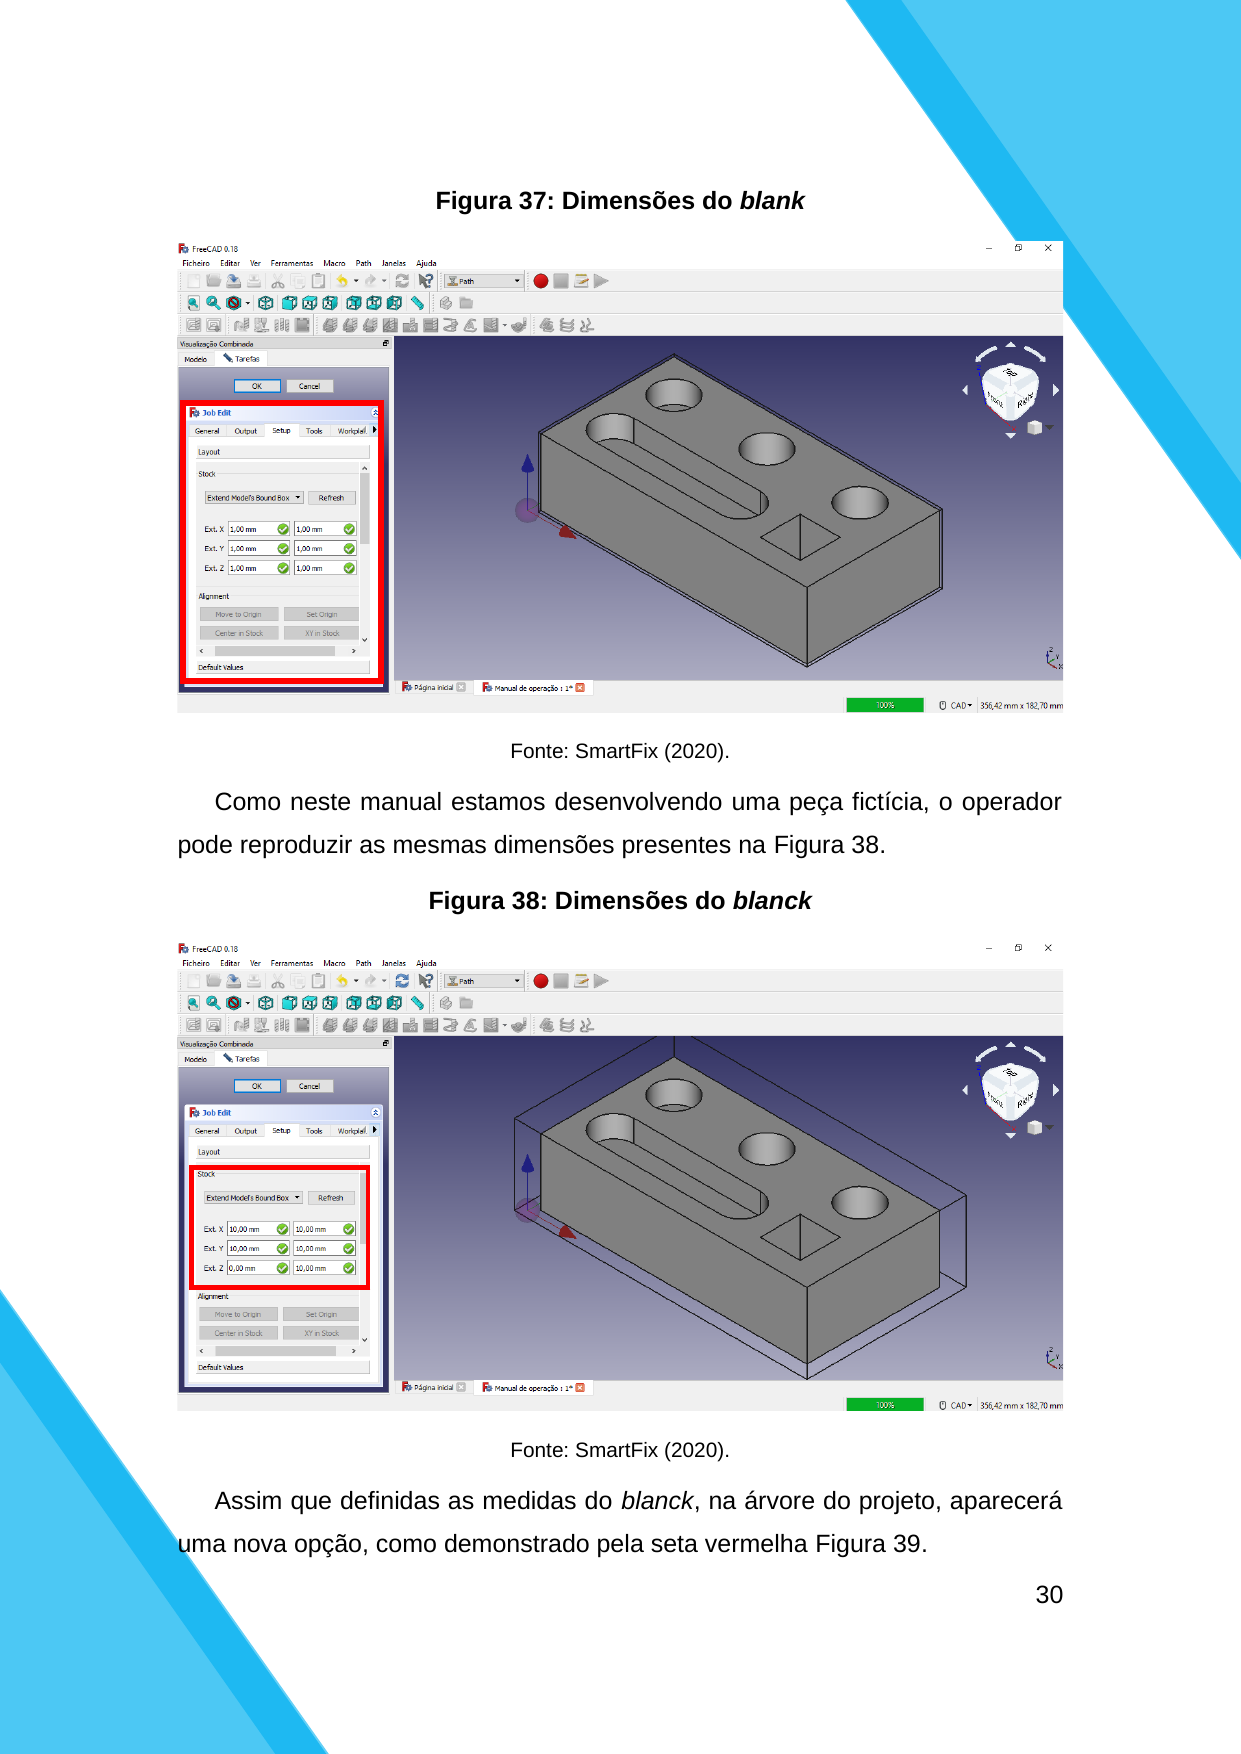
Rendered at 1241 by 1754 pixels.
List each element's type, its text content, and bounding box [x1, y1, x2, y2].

text Fonte: SmartFix (2020). [177, 1437, 1063, 1461]
text Assim que definidas as medidas do blanck, na árvore do projeto, aparecerá uma nova opção, como demonstrado pela seta vermelha Figura 39. [177, 1486, 1063, 1558]
picture [177, 941, 1064, 1411]
text Fonte: SmartFix (2020). [177, 739, 1063, 763]
picture [177, 241, 1064, 713]
text Como neste manual estamos desenvolvendo uma peça fictícia, o operador pode reproduzir as mesmas dimensões presentes na Figura 38. [177, 787, 1063, 859]
